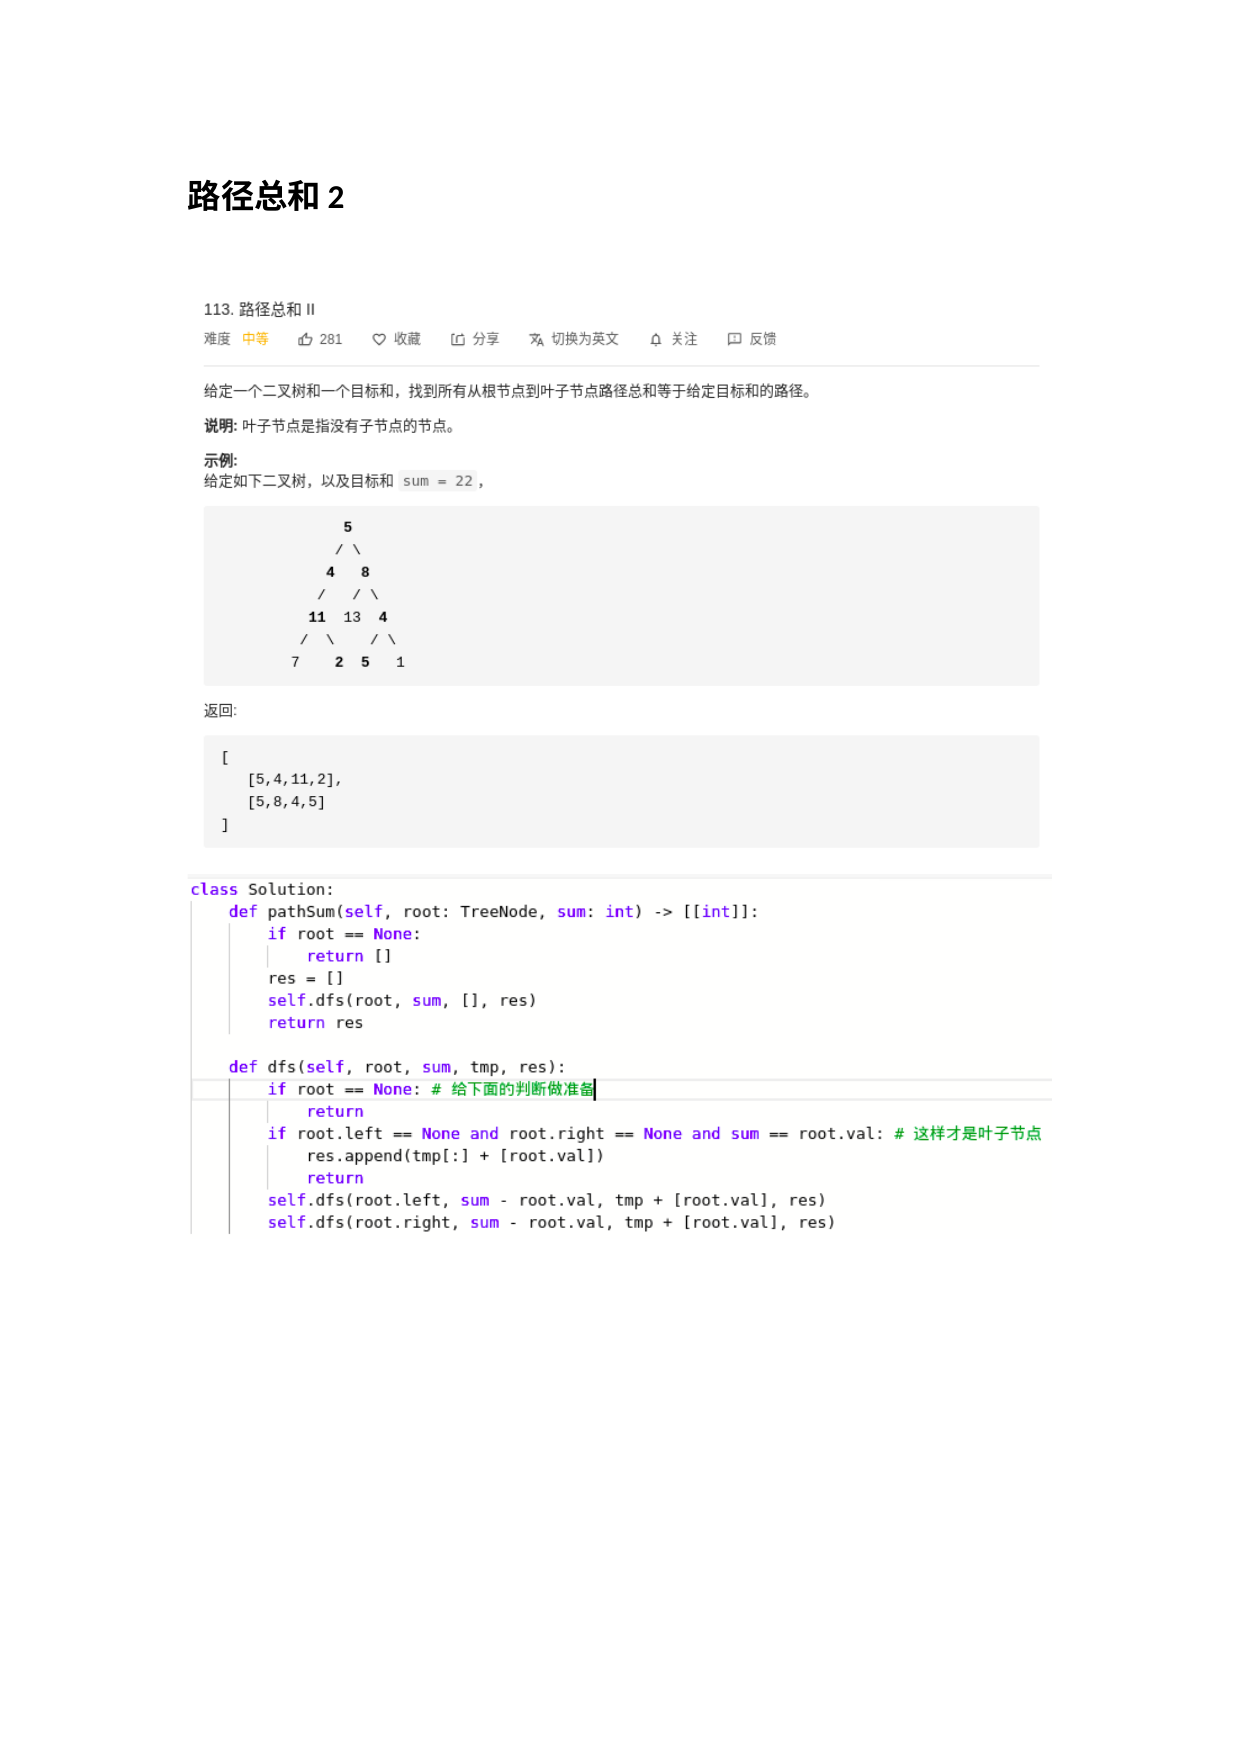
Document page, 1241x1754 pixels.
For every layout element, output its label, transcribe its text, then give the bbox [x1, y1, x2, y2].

subtitle 路径总和2 [187, 162, 1053, 227]
picture [187, 289, 1053, 858]
picture [187, 874, 1052, 1239]
